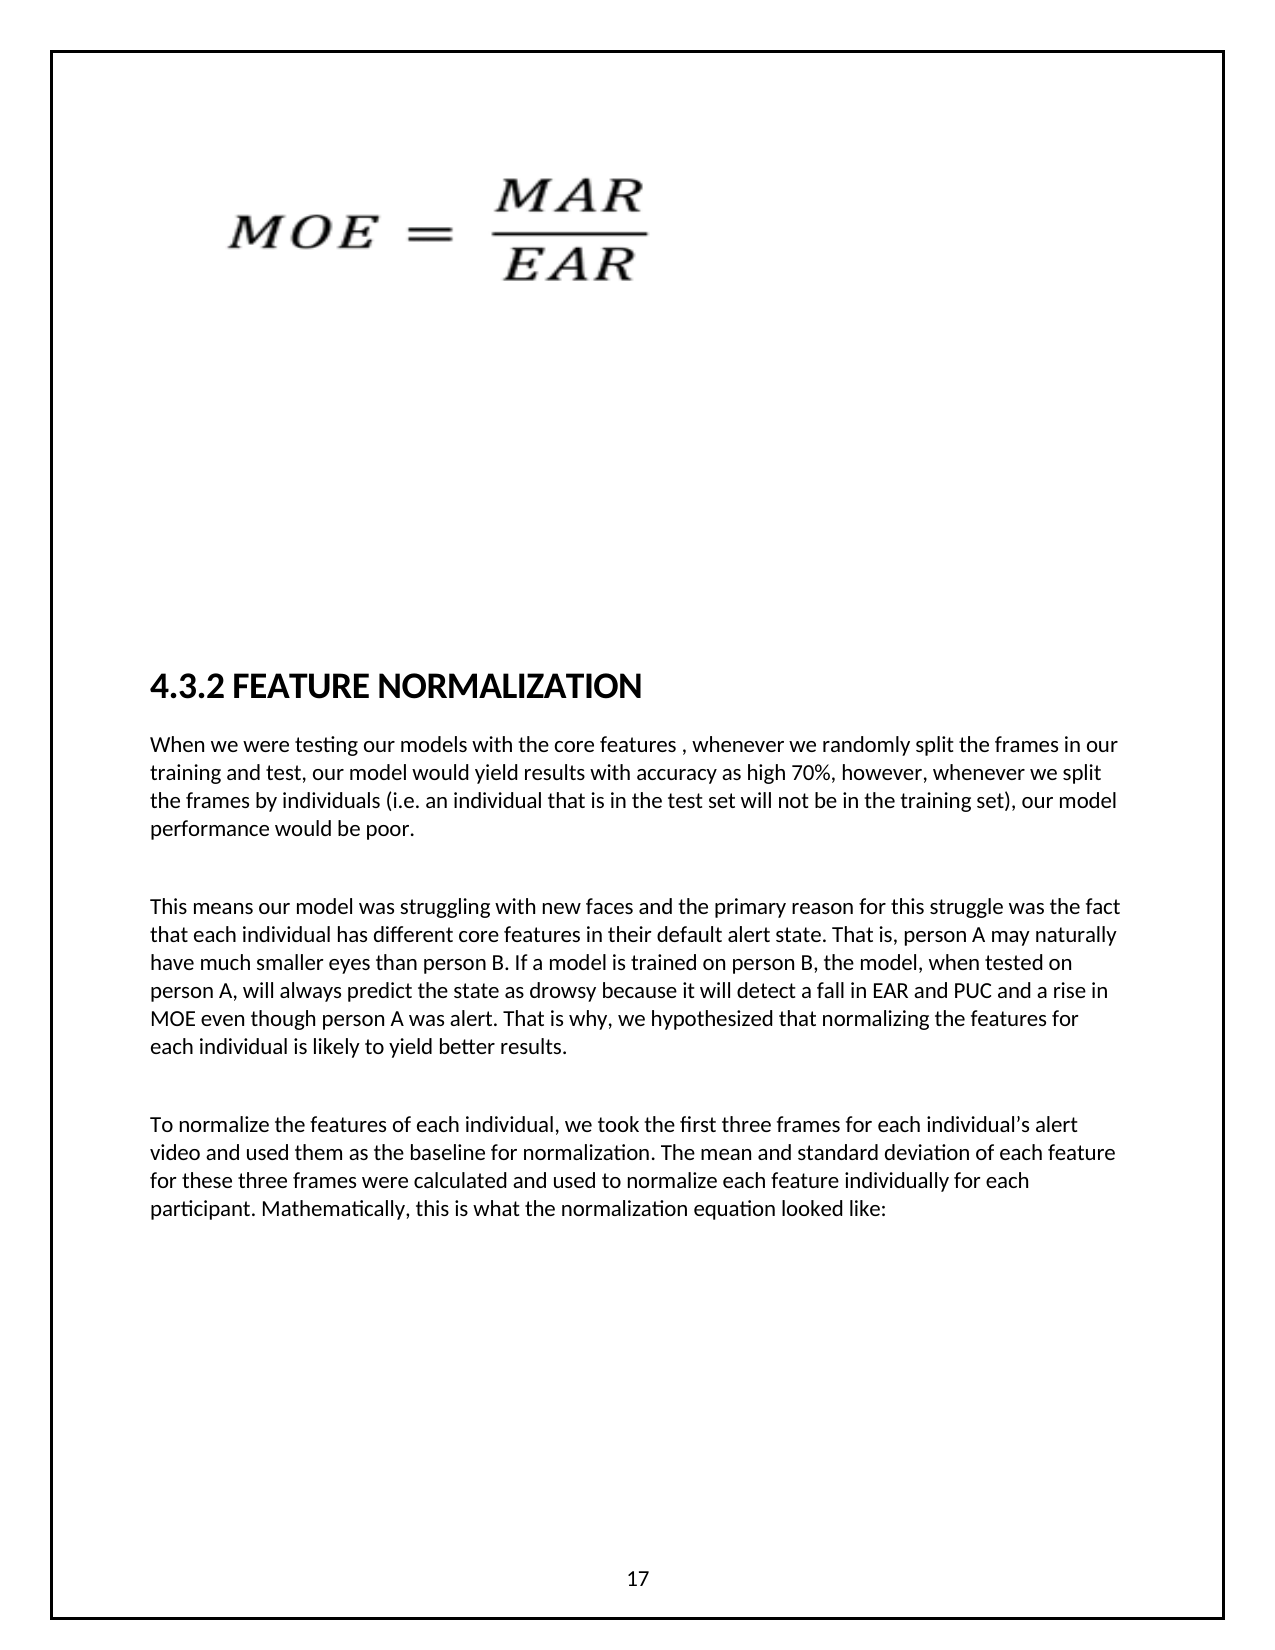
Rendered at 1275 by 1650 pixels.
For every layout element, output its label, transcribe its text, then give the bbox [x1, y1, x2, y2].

picture [150, 150, 923, 325]
text 4.3.2 FEATURE NORMALIZATION [150, 662, 1125, 708]
text This means our model was struggling with new faces and the primary reason for this struggle was the fact that each individual has different core features in their default alert state. That is, person A may naturally have much smaller eyes than person B. If a model is trained on person B, the model, when tested on person A, will always predict the state as drowsy because it will detect a fall in EAR and PUC and a rise in MOE even though person A was alert. That is why, we hypothesized that normalizing the features for each individual is likely to yield better results. [150, 892, 1125, 1060]
text When we were testing our models with the core features , whenever we randomly split the frames in our training and test, our model would yield results with accuracy as high 70%, however, whenever we split the frames by individuals (i.e. an individual that is in the test set will not be in the training set), our model performance would be poor. [150, 730, 1125, 842]
text To normalize the features of each individual, we took the first three frames for each individual’s alert video and used them as the baseline for normalization. The mean and standard deviation of each feature for these three frames were calculated and used to normalize each feature individually for each participant. Mathematically, this is what the normalization equation looked like: [150, 1110, 1125, 1222]
